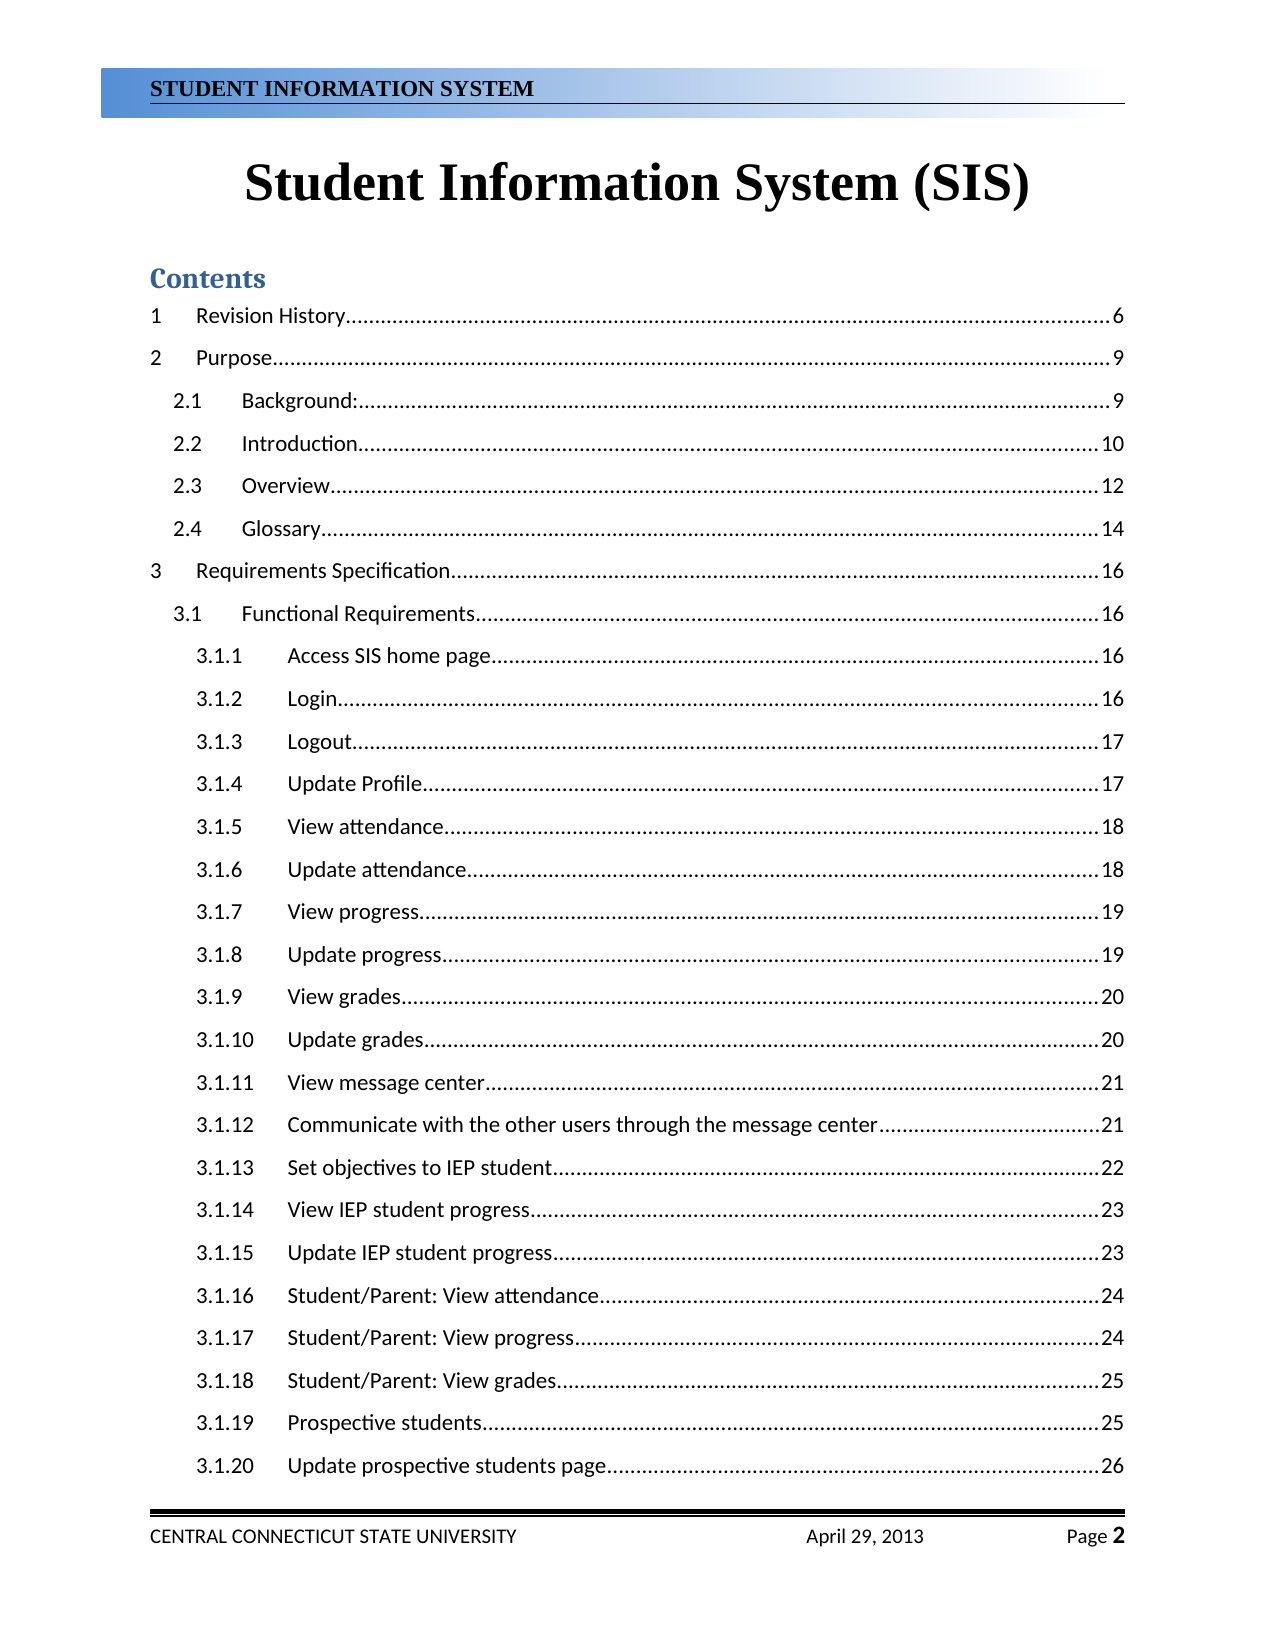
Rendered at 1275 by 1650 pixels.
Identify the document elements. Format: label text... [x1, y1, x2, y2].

text 3.1.4 Update Profile 17 [196, 769, 1125, 797]
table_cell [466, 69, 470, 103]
text 3.1.7 View progress 19 [196, 897, 1125, 925]
text 2.4 Glossary 14 [173, 514, 1125, 542]
text 3.1.11 View message center 21 [196, 1068, 1125, 1096]
text 3.1.10 Update grades 20 [196, 1025, 1125, 1053]
text 3.1.18 Student/Parent: View grades 25 [196, 1366, 1125, 1394]
text 3.1.12 Communicate with the other users through the message center 21 [196, 1110, 1125, 1138]
text 3.1.9 View grades 20 [196, 982, 1125, 1011]
text 3.1 Functional Requirements 16 [173, 599, 1125, 627]
text 3.1.17 Student/Parent: View progress 24 [196, 1323, 1125, 1351]
text 2.2 Introduction 10 [173, 429, 1125, 457]
text 3.1.3 Logout 17 [196, 727, 1125, 755]
text 3.1.15 Update IEP student progress 23 [196, 1238, 1125, 1266]
text 1 Revision History 6 [150, 301, 1125, 329]
text 3 Requirements Specification 16 [150, 556, 1125, 584]
text 3.1.8 Update progress 19 [196, 940, 1125, 968]
text 3.1.2 Login 16 [196, 684, 1125, 712]
text 3.1.6 Update attendance 18 [196, 855, 1125, 883]
text 3.1.13 Set objectives to IEP student 22 [196, 1153, 1125, 1181]
text 3.1.16 Student/Parent: View attendance 24 [196, 1281, 1125, 1309]
text 3.1.19 Prospective students 25 [196, 1408, 1125, 1437]
text 3.1.5 View attendance 18 [196, 812, 1125, 840]
text 3.1.1 Access SIS home page 16 [196, 642, 1125, 670]
text 2 Purpose 9 [150, 343, 1125, 371]
text 2.3 Overview 12 [173, 471, 1125, 499]
text 2.1 Background: 9 [173, 386, 1125, 414]
text 3.1.20 Update prospective students page 26 [196, 1451, 1125, 1479]
subtitle Contents [150, 262, 1125, 296]
text 3.1.14 View IEP student progress 23 [196, 1196, 1125, 1223]
text Student Information System (SIS) [150, 150, 1125, 212]
